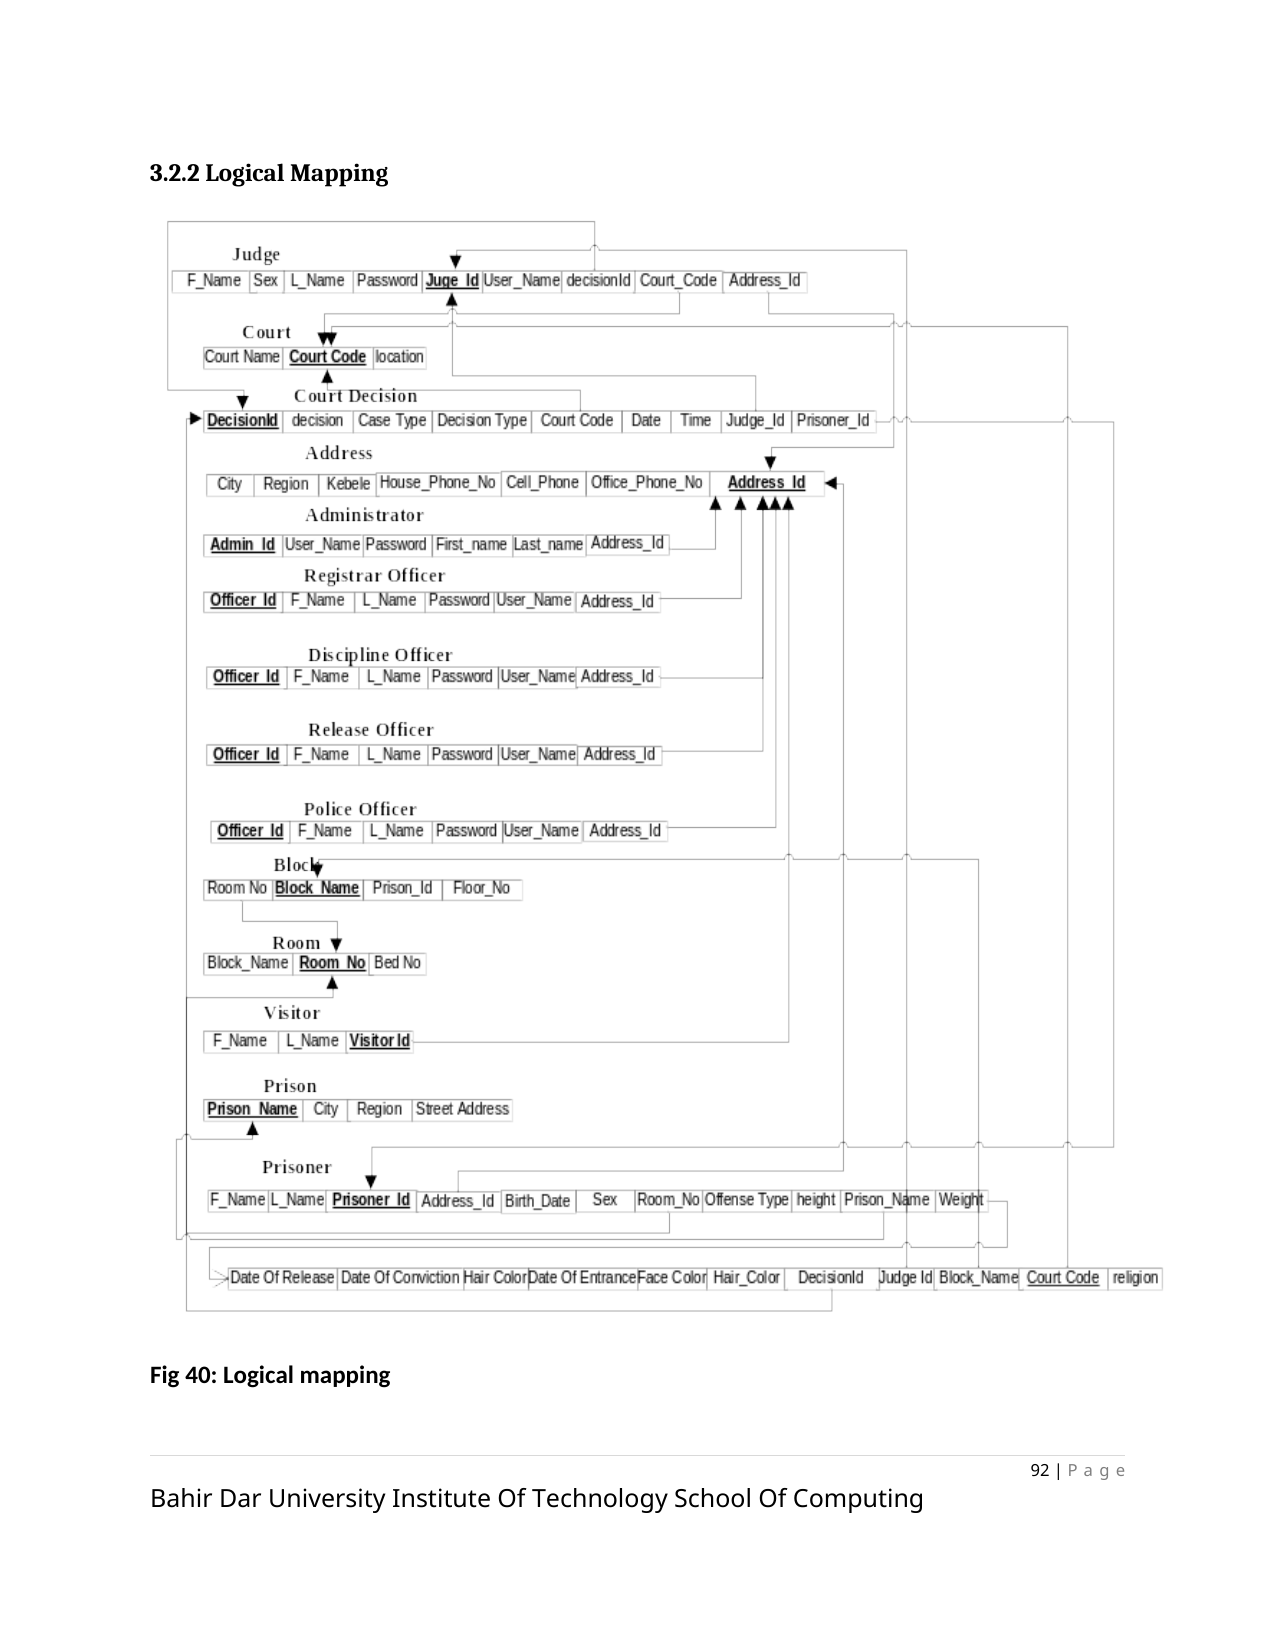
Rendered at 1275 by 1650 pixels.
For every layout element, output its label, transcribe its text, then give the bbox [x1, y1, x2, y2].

text Fig 40: Logical mapping [150, 1359, 1125, 1390]
subtitle 3.2.2 Logical Mapping [150, 159, 1125, 188]
